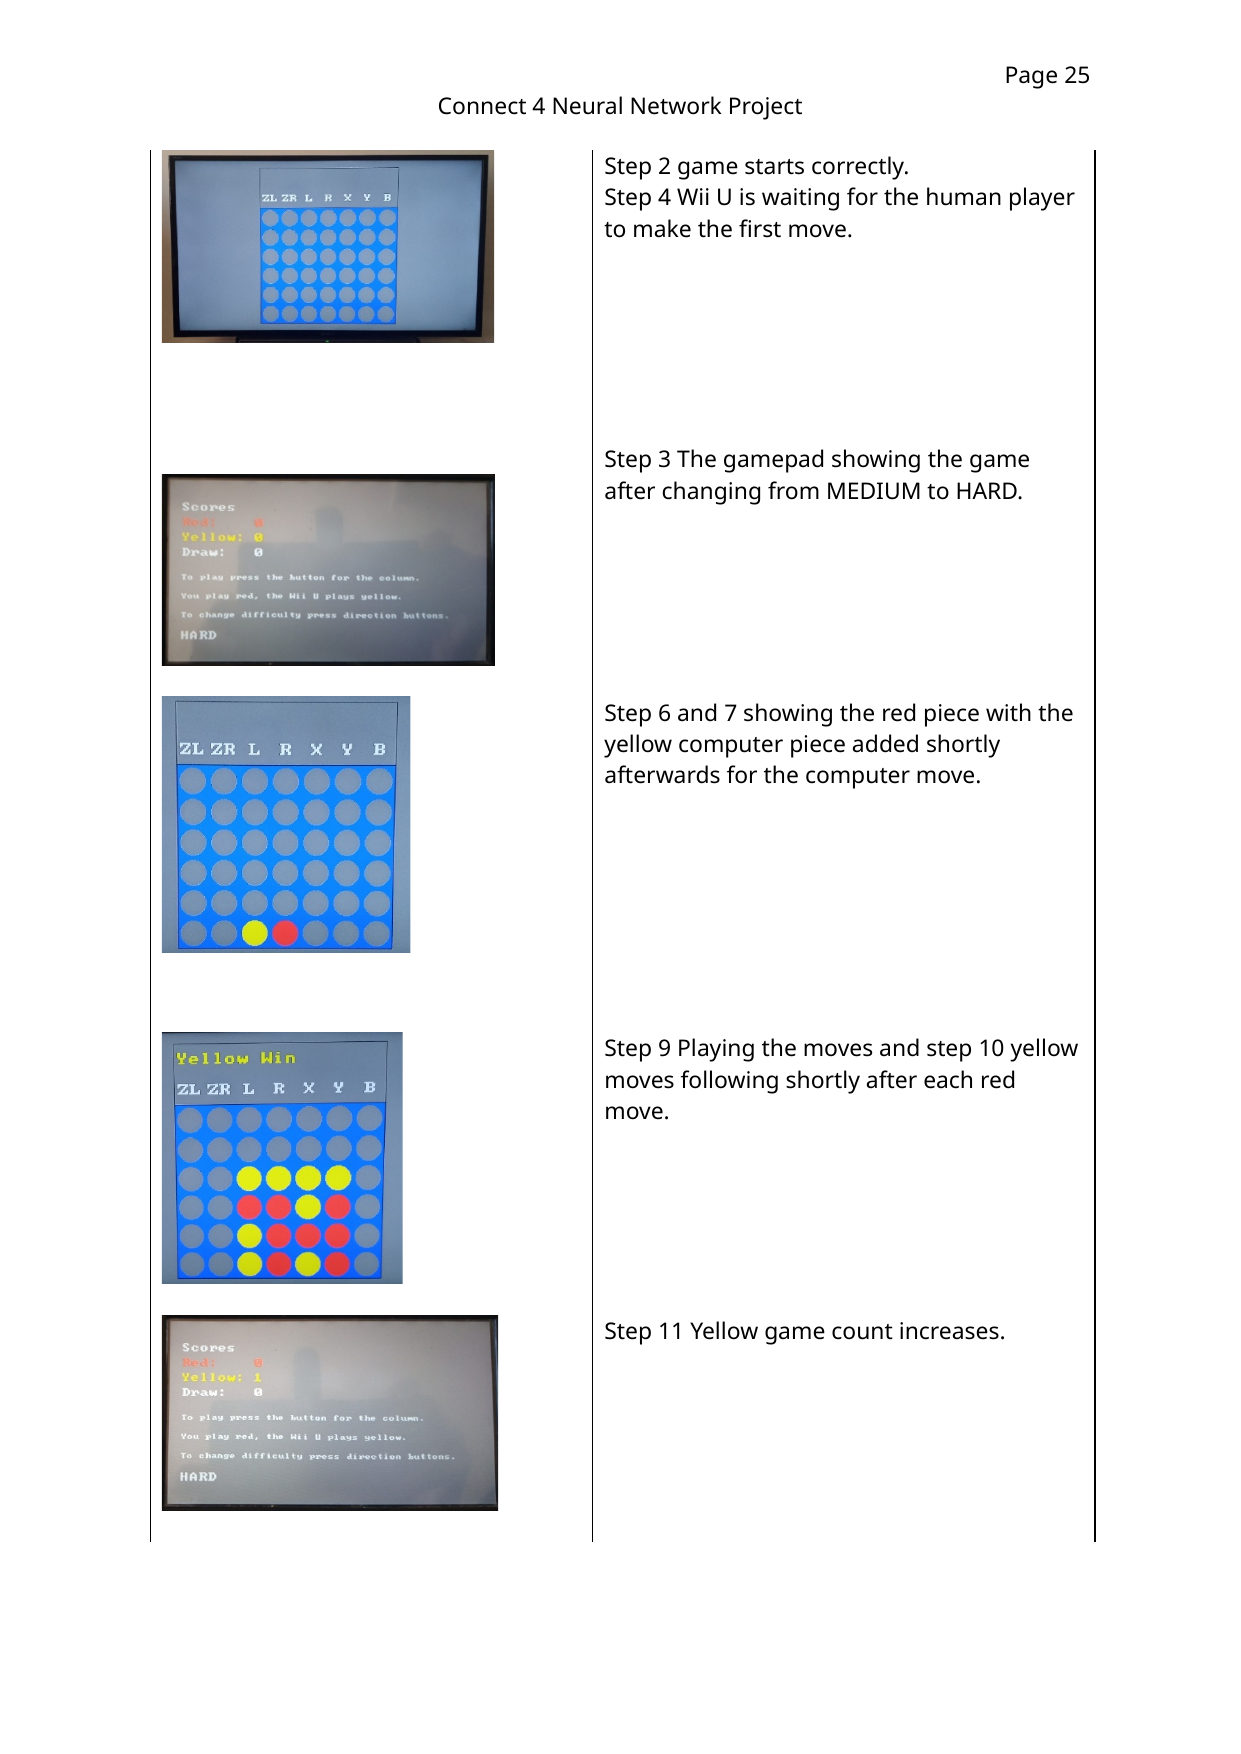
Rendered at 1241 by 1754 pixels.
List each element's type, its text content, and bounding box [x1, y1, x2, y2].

table_cell [151, 150, 592, 443]
table_cell Step 3 The gamepad showing the game after changing from MEDIUM to HARD. [593, 444, 1094, 697]
picture [161, 1032, 403, 1284]
picture [161, 696, 411, 953]
picture [161, 150, 495, 343]
table_cell Step 6 and 7 showing the red piece with the yellow computer piece added shortly afterwards for the computer move. [593, 697, 1094, 1032]
table_cell Step 9 Playing the moves and step 10 yellow moves following shortly after each red move. [593, 1033, 1094, 1315]
table_cell [151, 1315, 592, 1542]
table_cell [151, 444, 592, 697]
picture [161, 474, 495, 666]
table_cell Step 11 Yellow game count increases. [593, 1315, 1094, 1542]
table_cell Step 2 game starts correctly. Step 4 Wii U is waiting for the human player to make the first move. [593, 150, 1094, 443]
table_cell [151, 1033, 592, 1315]
picture [161, 1315, 499, 1511]
table_cell [151, 697, 592, 1032]
